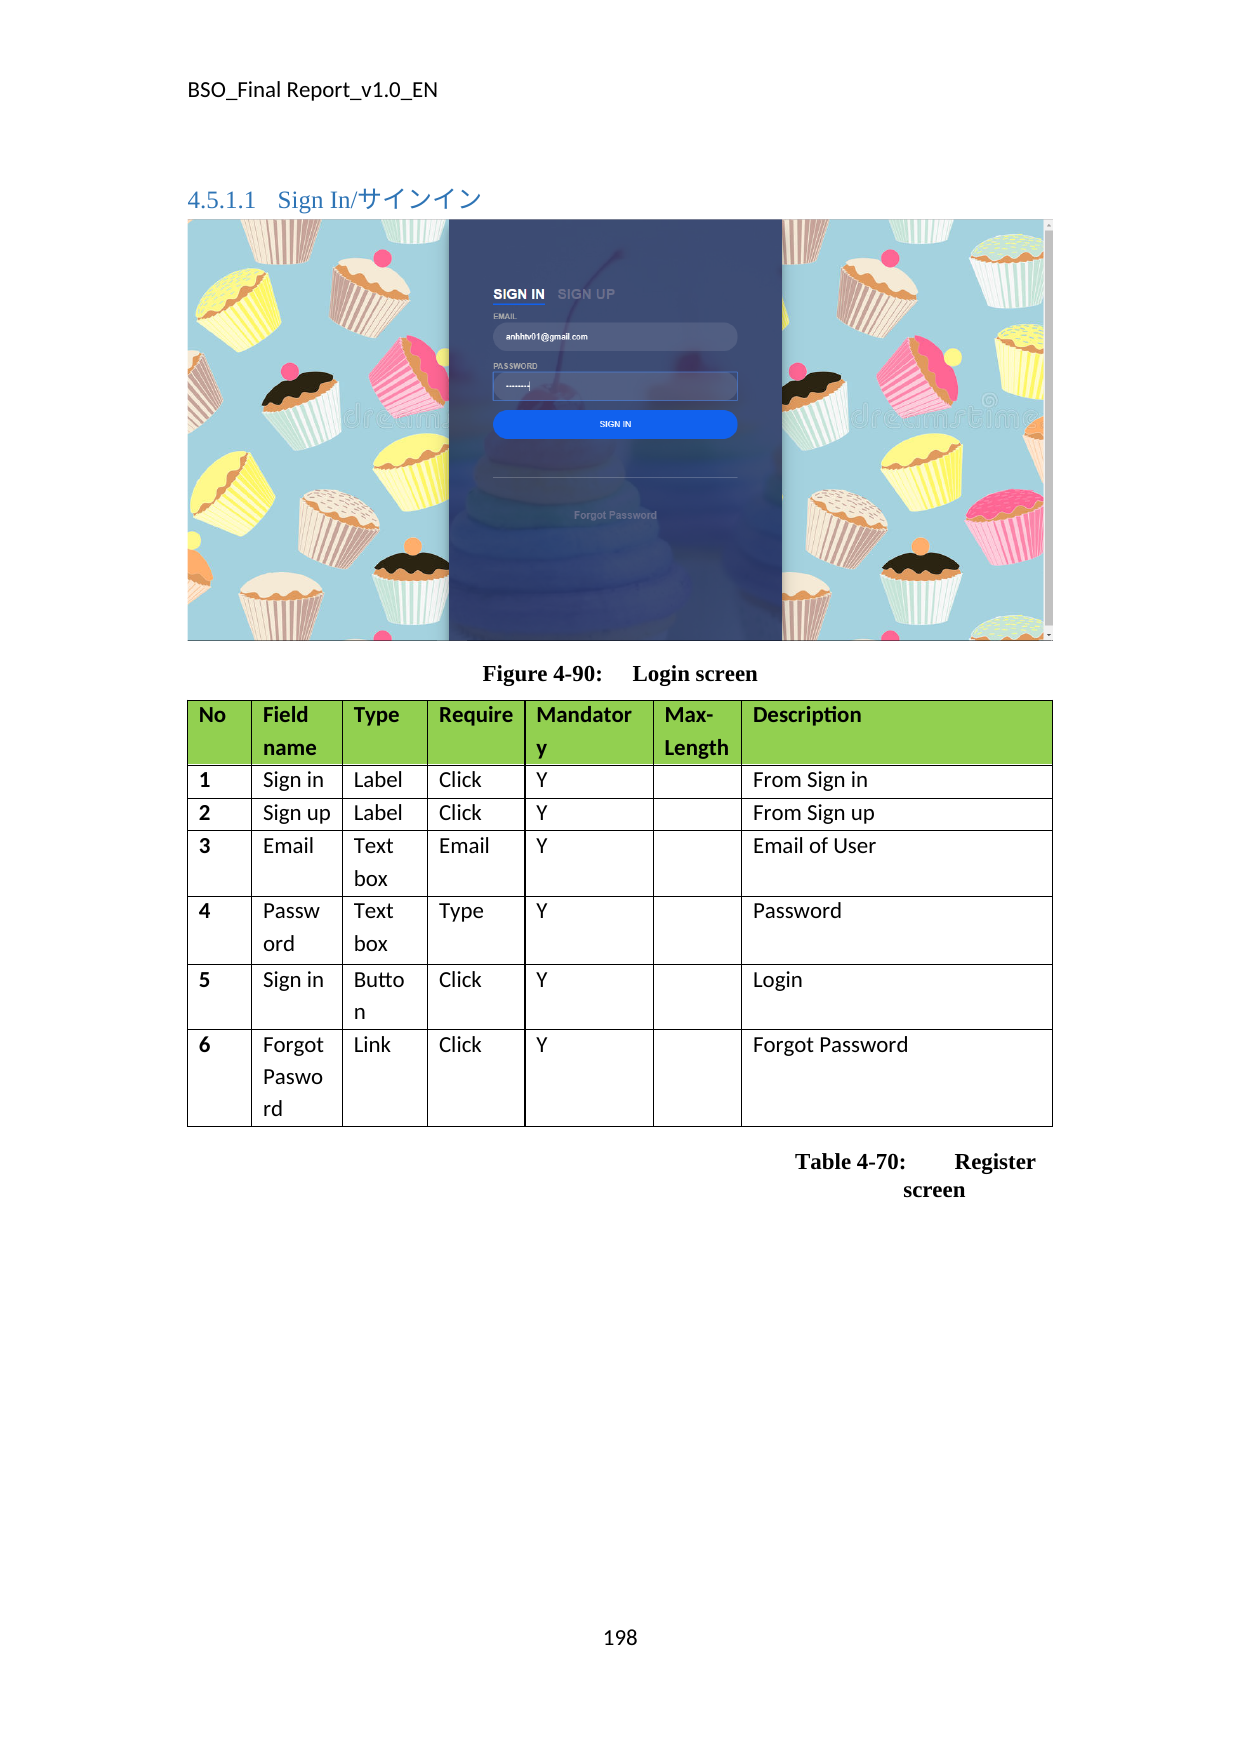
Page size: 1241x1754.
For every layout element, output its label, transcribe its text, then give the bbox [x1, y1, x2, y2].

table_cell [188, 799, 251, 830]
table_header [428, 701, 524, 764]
picture [187, 219, 1053, 641]
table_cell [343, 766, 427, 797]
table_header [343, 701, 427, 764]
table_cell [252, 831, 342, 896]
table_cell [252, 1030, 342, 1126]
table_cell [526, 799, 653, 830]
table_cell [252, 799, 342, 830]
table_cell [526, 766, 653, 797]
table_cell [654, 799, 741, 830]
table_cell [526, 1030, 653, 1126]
text Register screen [778, 1127, 1053, 1203]
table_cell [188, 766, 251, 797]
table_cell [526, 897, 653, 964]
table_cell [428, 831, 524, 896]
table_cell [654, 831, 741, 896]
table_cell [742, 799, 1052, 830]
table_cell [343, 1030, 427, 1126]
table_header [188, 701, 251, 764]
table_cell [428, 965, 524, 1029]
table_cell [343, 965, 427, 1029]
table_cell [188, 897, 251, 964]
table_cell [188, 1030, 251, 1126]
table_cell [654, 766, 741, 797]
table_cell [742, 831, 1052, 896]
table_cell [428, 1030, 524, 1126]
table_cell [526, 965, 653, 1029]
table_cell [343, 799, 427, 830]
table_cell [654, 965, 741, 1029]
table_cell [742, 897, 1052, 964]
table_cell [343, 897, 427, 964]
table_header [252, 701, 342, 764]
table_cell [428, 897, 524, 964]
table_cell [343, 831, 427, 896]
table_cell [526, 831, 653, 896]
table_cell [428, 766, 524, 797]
text Login screen [187, 660, 1053, 686]
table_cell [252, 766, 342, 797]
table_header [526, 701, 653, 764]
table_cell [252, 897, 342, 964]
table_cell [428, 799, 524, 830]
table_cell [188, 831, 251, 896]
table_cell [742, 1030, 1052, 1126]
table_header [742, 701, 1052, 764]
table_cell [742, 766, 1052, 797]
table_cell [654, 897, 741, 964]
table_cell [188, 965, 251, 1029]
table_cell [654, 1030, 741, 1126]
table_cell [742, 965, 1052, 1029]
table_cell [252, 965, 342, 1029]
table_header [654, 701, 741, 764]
subtitle Sign In/サインイン [187, 180, 1053, 216]
